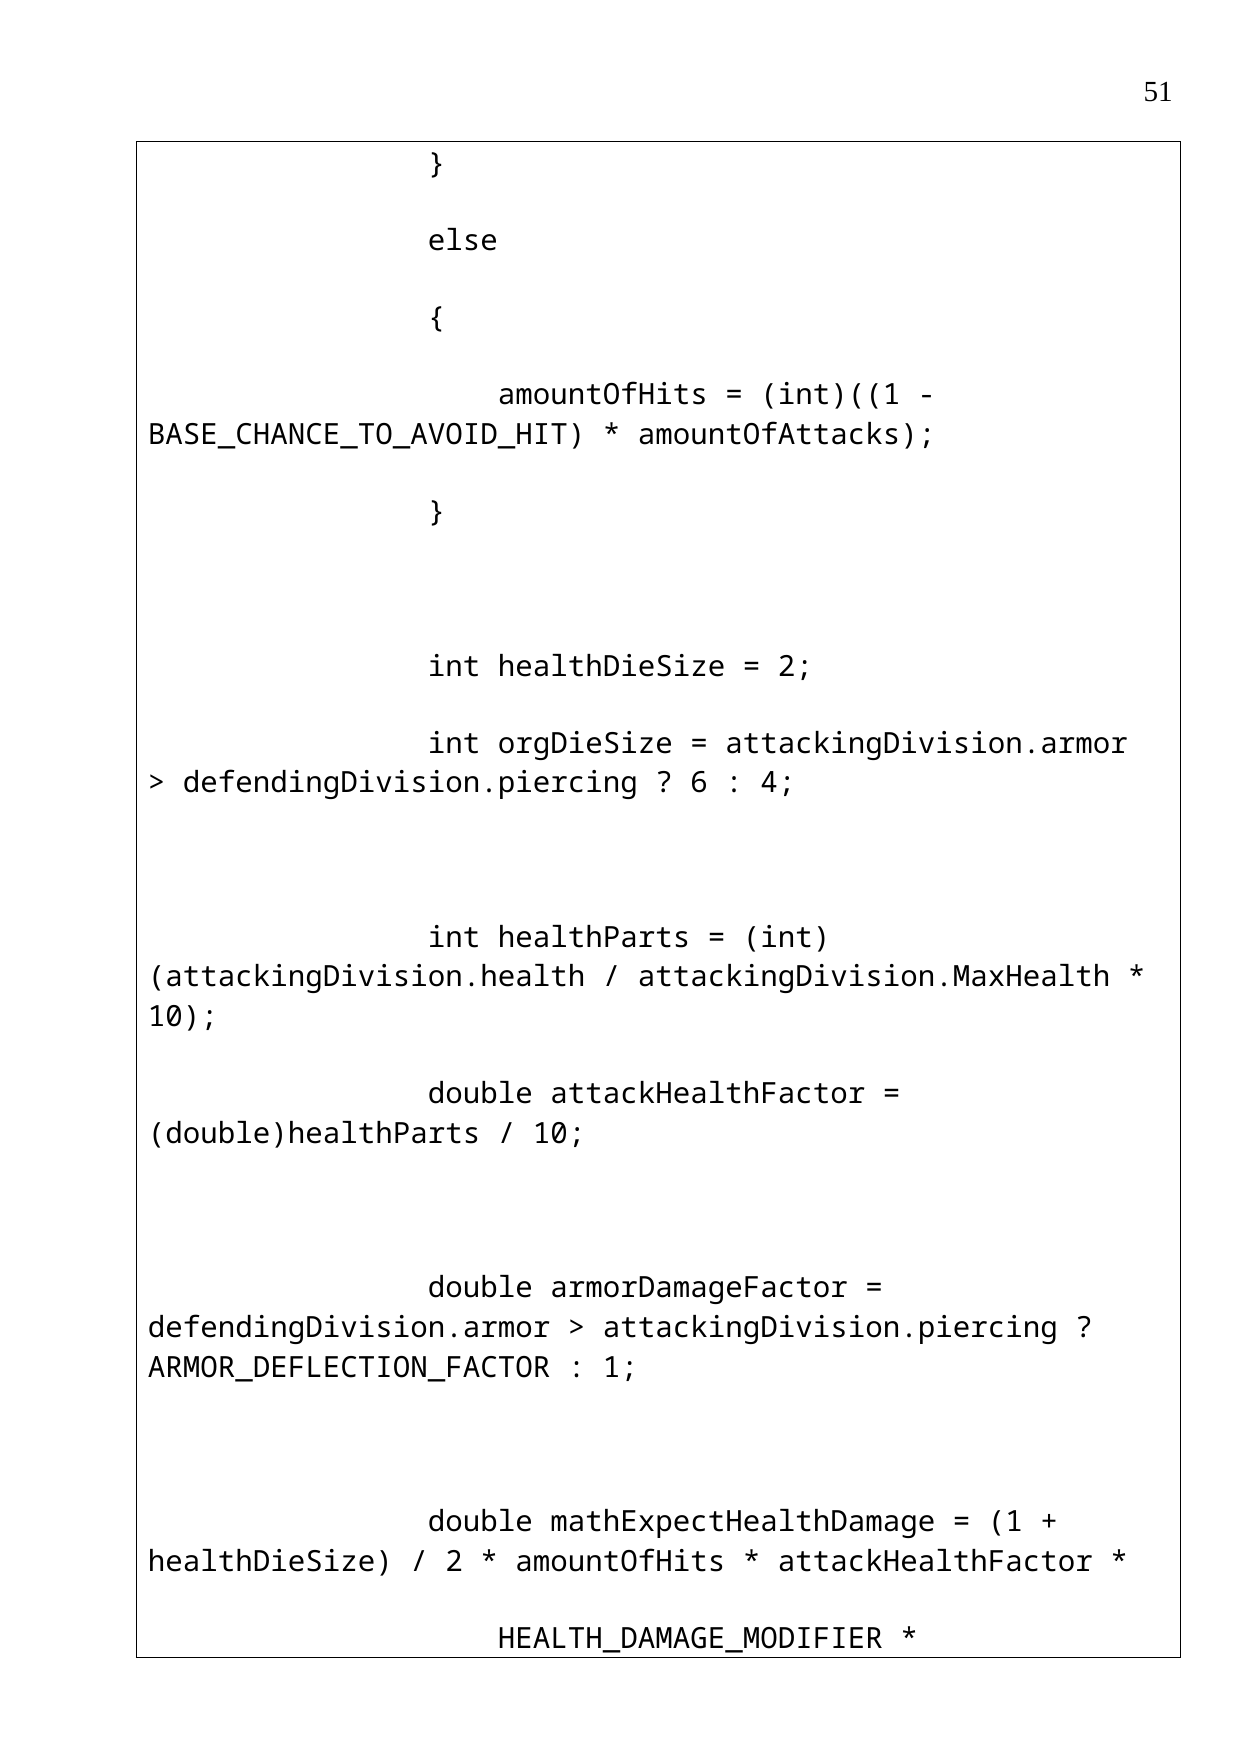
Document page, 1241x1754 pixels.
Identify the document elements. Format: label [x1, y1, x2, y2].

table_header [137, 142, 1180, 1657]
